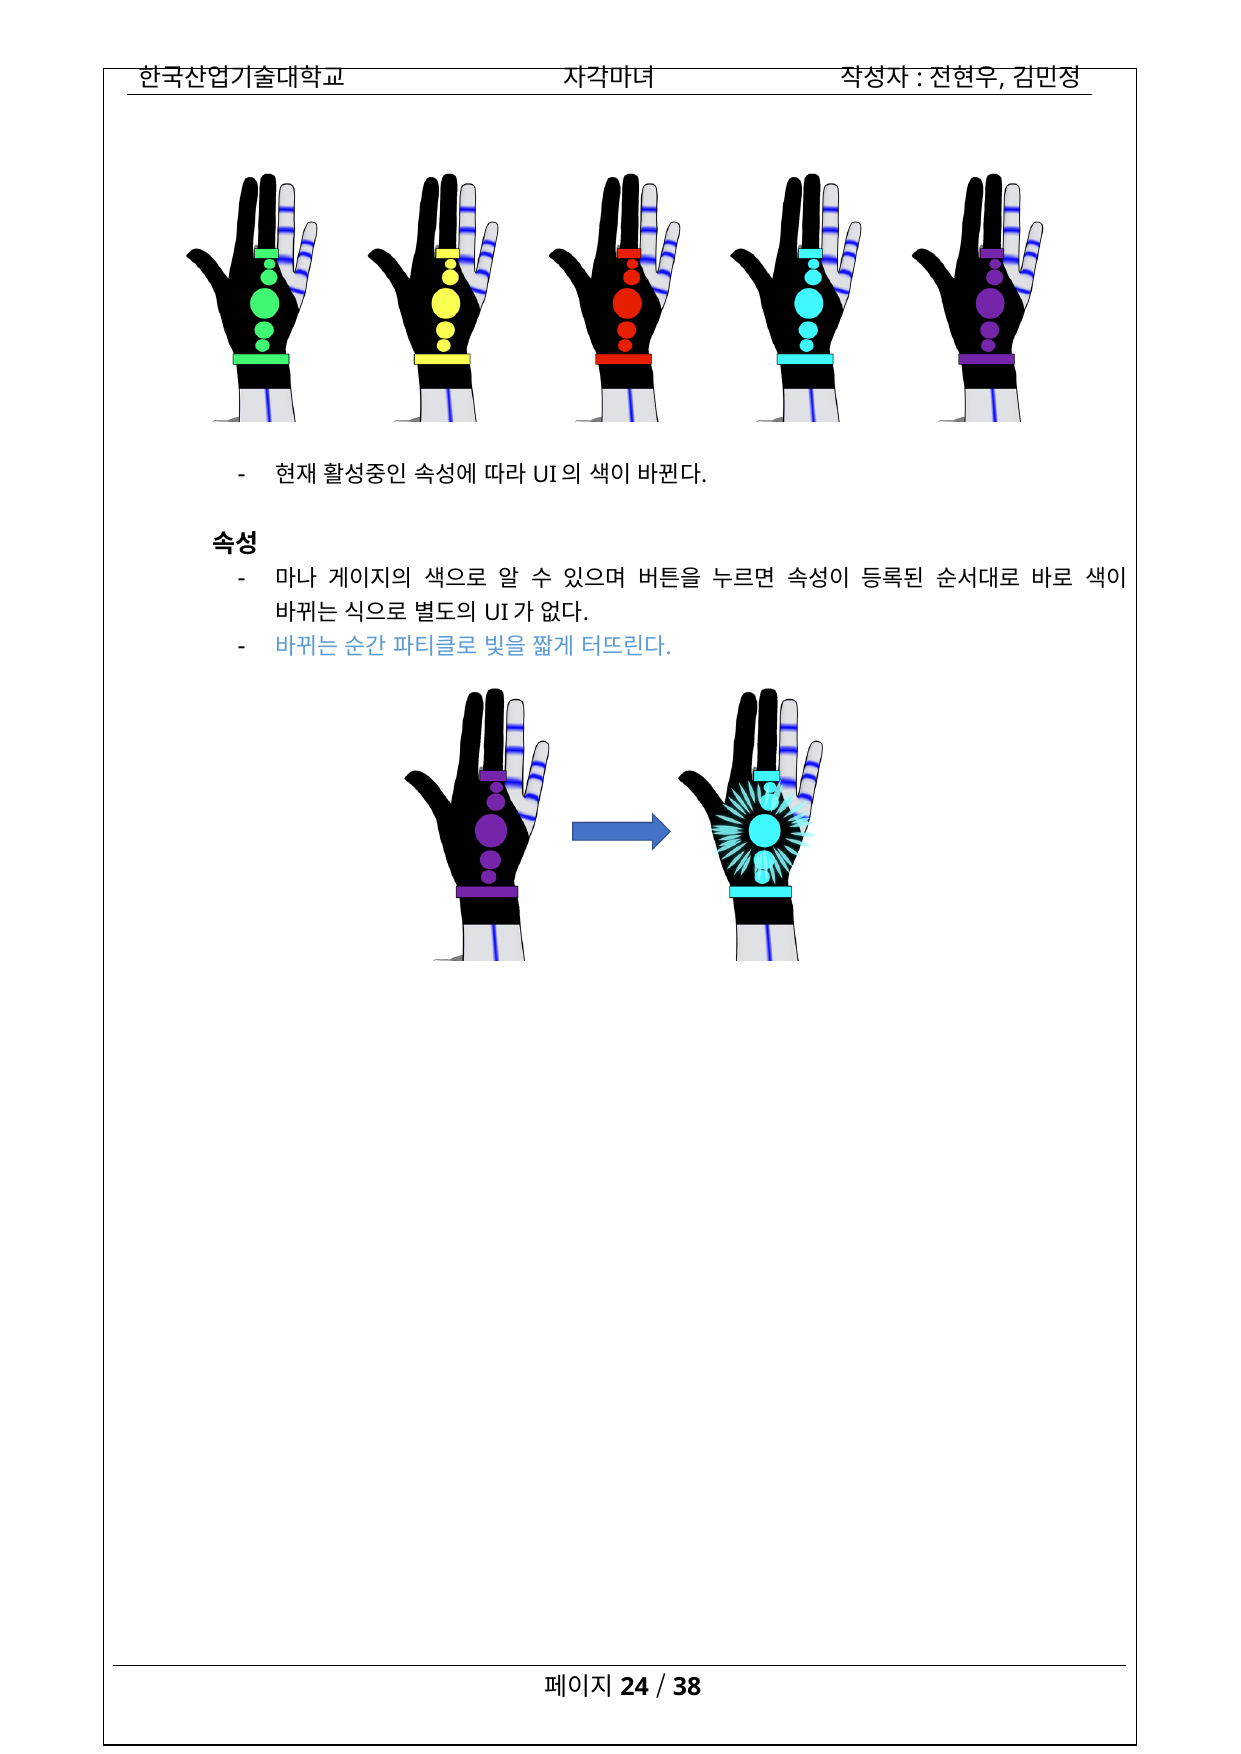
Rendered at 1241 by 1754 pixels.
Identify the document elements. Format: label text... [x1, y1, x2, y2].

list 현재 활성중인 속성에 따라 UI의 색이 바뀐다. [237, 456, 1128, 489]
list 마나 게이지의 색으로 알 수 있으며 버튼을 누르면 속성이 등록된 순서대로 바로 색이 바뀌는 식으로 별도의 UI가 없다. [237, 560, 1128, 627]
picture [383, 661, 857, 961]
picture [167, 150, 1073, 422]
subtitle 속성 [212, 524, 1128, 560]
list 바뀌는 순간 파티클로 빛을 짧게 터뜨린다. [237, 627, 1128, 661]
